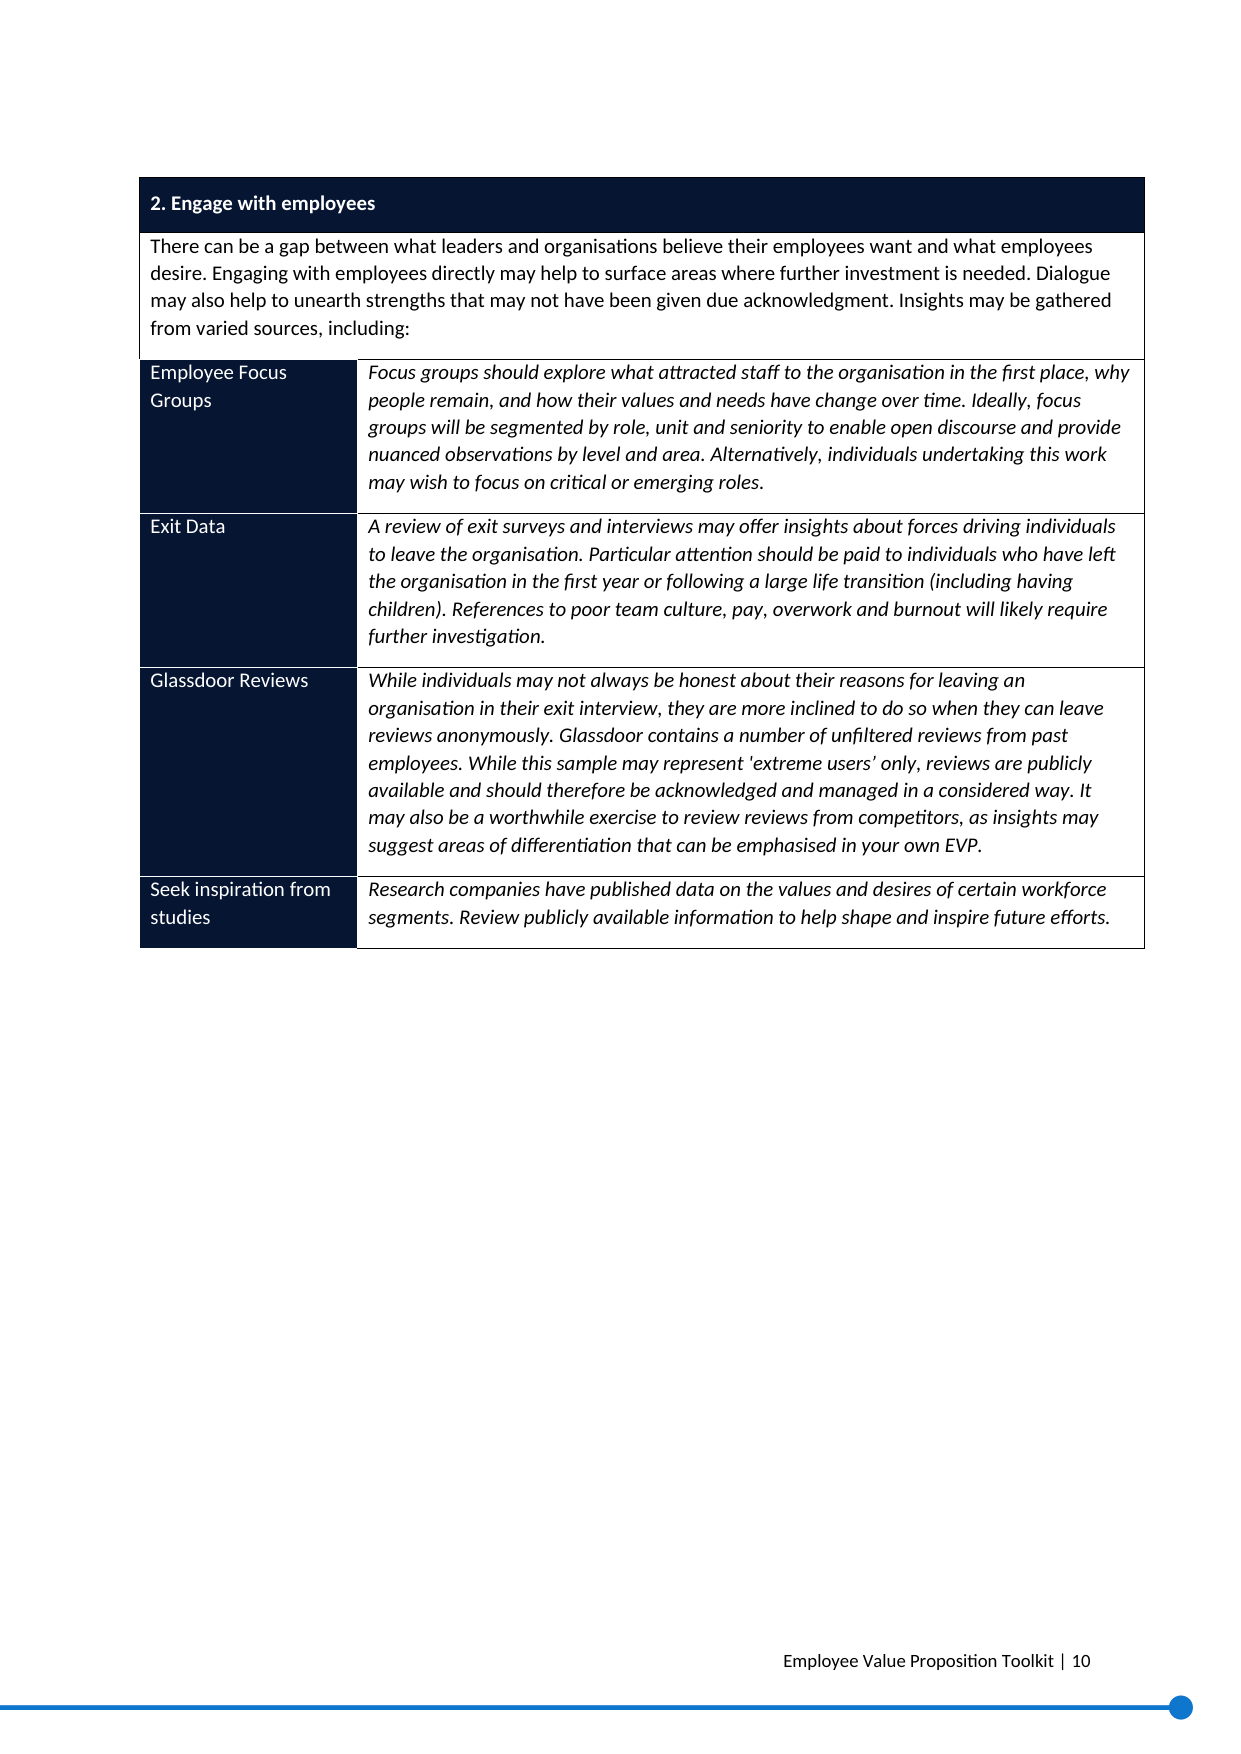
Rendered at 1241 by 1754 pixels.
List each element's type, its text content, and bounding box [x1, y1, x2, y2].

table_cell Seek inspiration from studies [140, 877, 357, 948]
table_cell While individuals may not always be honest about their reasons for leaving an organisation in their exit interview, they are more inclined to do so when they can leave reviews anonymously. Glassdoor contains a number of unfiltered reviews from past employees. While this sample may represent 'extreme users’ only, reviews are publicly available and should therefore be acknowledged and managed in a considered way. It may also be a worthwhile exercise to review reviews from competitors, as insights may suggest areas of differentiation that can be emphasised in your own EVP. [358, 668, 1144, 876]
table_cell Exit Data [140, 514, 357, 667]
table_cell Employee Focus Groups [140, 360, 357, 513]
table_cell A review of exit surveys and interviews may offer insights about forces driving individuals to leave the organisation. Particular attention should be paid to individuals who have left the organisation in the first year or following a large life transition (including having children). References to poor team culture, pay, overwork and burnout will likely require further investigation. [358, 514, 1144, 667]
picture [0, 1683, 1241, 1754]
table_cell Focus groups should explore what attracted staff to the organisation in the first place, why people remain, and how their values and needs have change over time. Ideally, focus groups will be segmented by role, unit and seniority to enable open discourse and provide nuanced observations by level and area. Alternatively, individuals undertaking this work may wish to focus on critical or emerging roles. [358, 360, 1144, 513]
table_header 2. Engage with employees [140, 178, 1144, 232]
table_cell Glassdoor Reviews [140, 668, 357, 876]
table_cell There can be a gap between what leaders and organisations believe their employees want and what employees desire. Engaging with employees directly may help to surface areas where further investment is needed. Dialogue may also help to unearth strengths that may not have been given due acknowledgment. Insights may be gathered from varied sources, including: [140, 233, 1144, 359]
table_cell Research companies have published data on the values and desires of certain workforce segments. Review publicly available information to help shape and inspire future efforts. [358, 877, 1144, 948]
